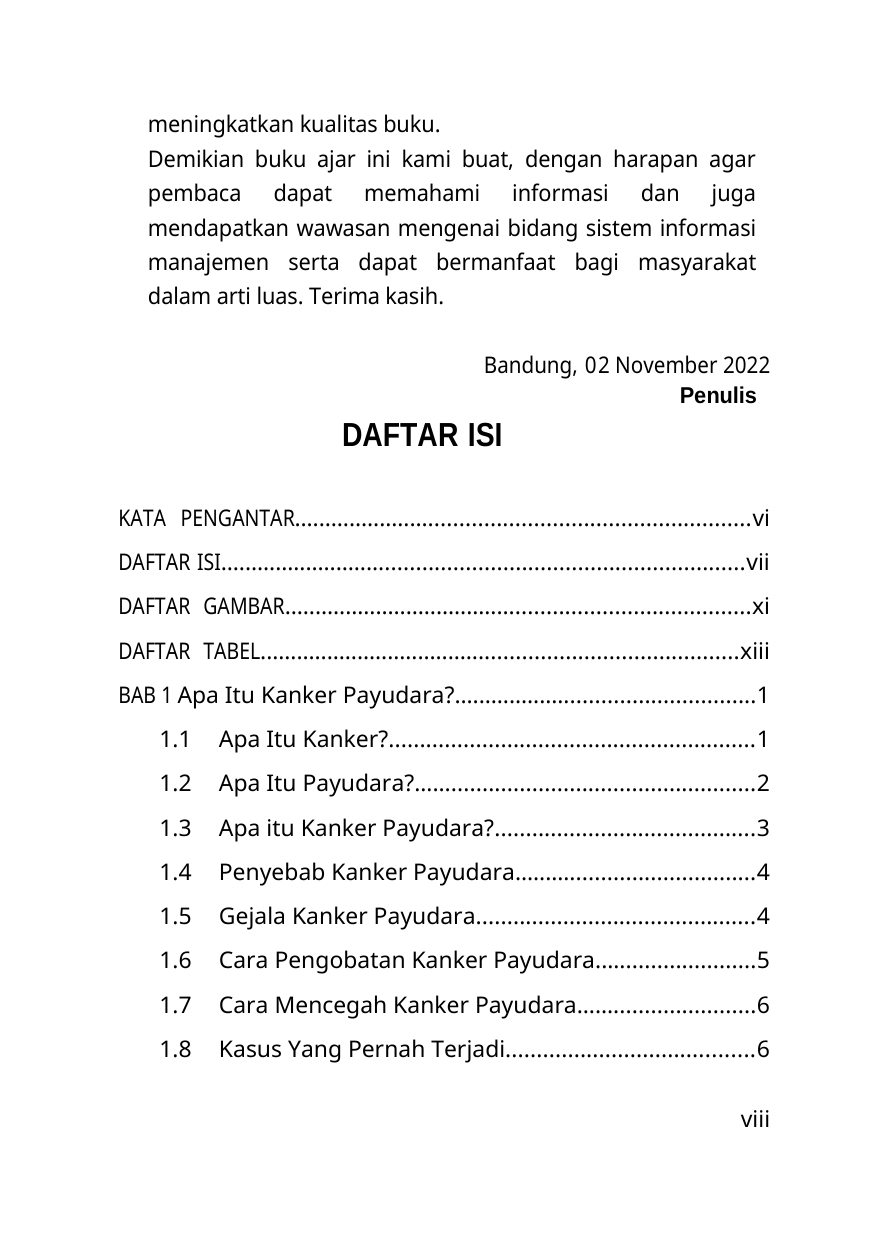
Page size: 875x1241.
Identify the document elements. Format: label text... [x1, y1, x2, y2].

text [148, 108, 757, 139]
text Bandung, 02 November 2022 [477, 349, 770, 380]
subtitle DAFTAR ISI [175, 415, 669, 453]
text Penulis [104, 382, 757, 409]
text Demikian buku ajar ini kami buat, dengan harapan agar pembaca dapat memahami informasi dan juga mendapatkan wawasan mengenai bidang sistem informasi manajemen serta dapat bermanfaat bagi masyarakat dalam arti luas. Terima kasih. [148, 143, 757, 311]
